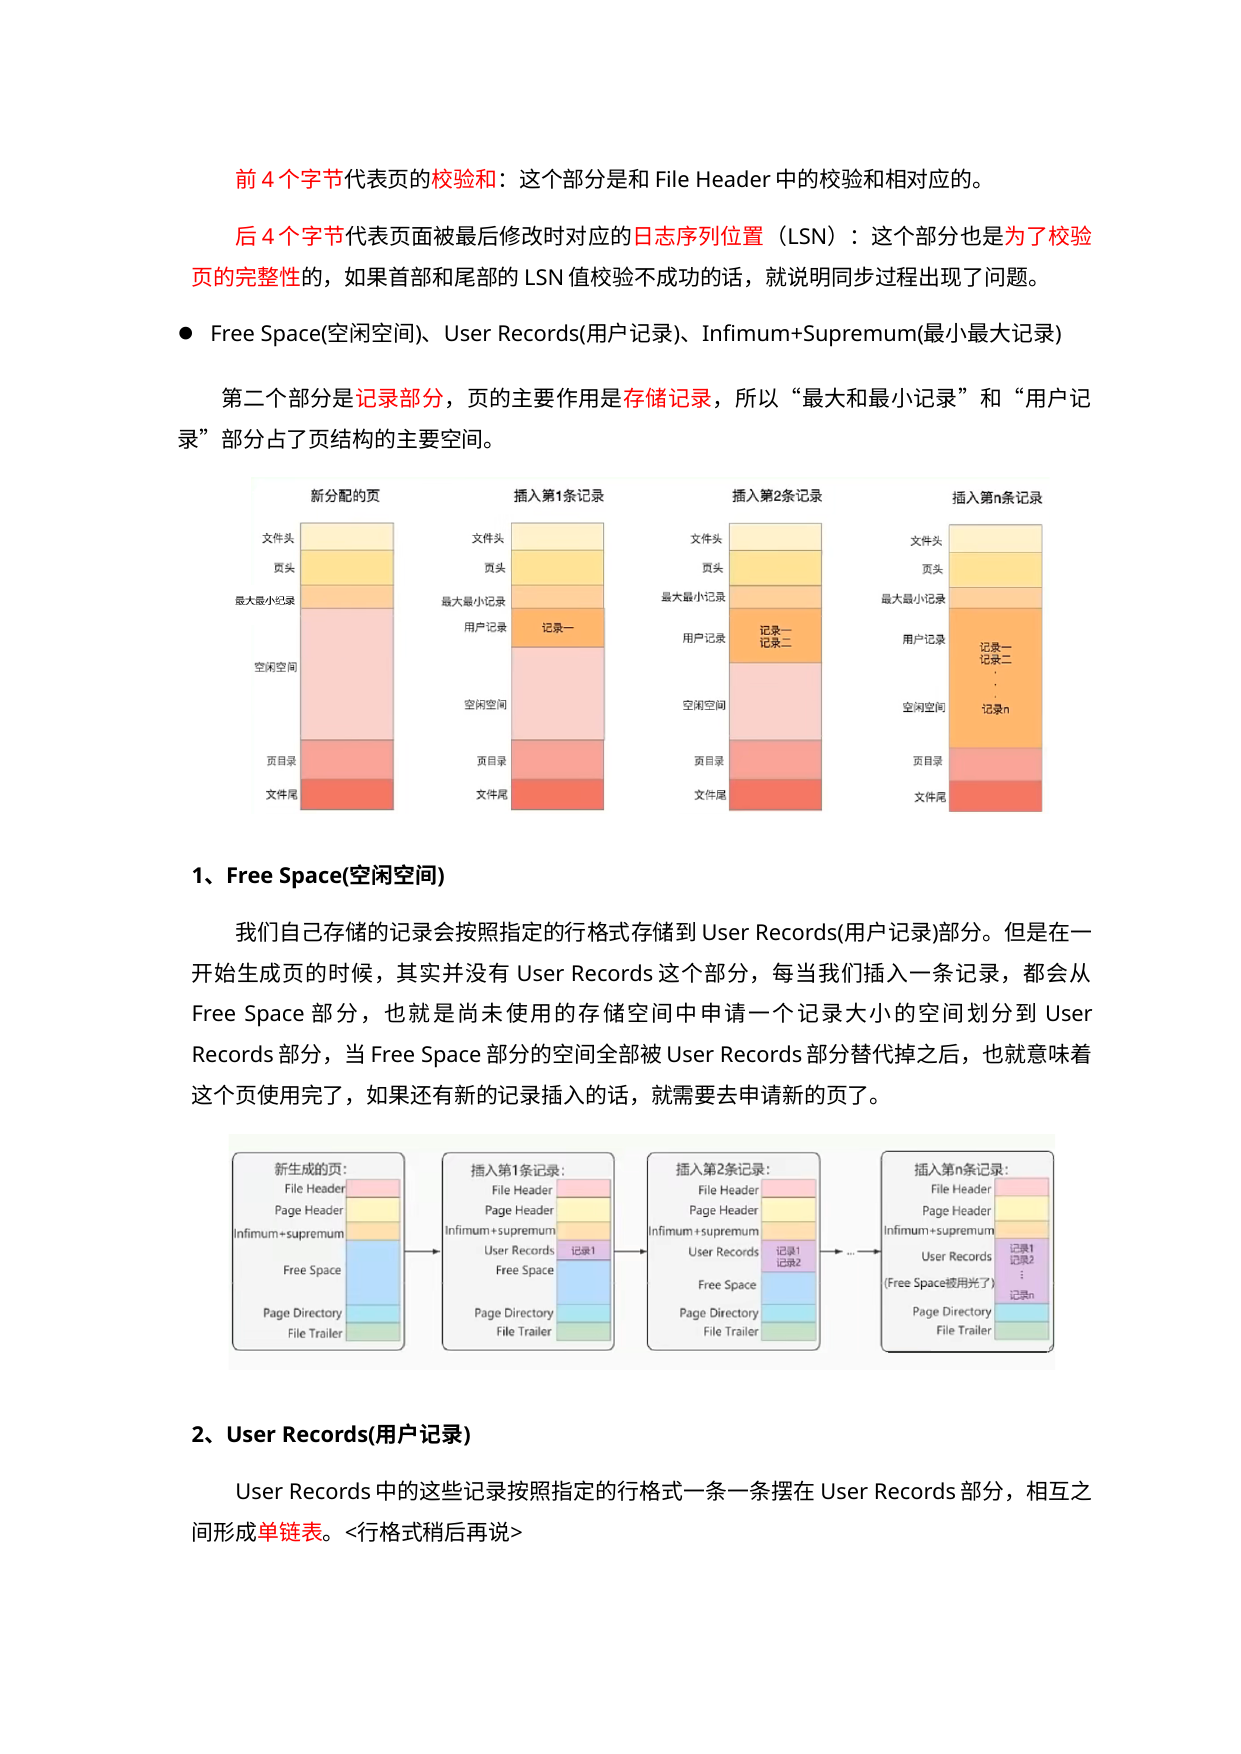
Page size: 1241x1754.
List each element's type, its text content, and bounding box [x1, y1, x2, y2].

text 2、User Records(用户记录) [148, 1417, 1092, 1449]
subtitle Free Space(空闲空间)、User Records(用户记录)、Infimum+Supremum(最小最大记录) [177, 316, 1092, 348]
text 1、Free Space(空闲空间) [148, 858, 1092, 891]
picture [234, 477, 1050, 814]
picture [228, 1134, 1056, 1370]
text User Records中的这些记录按照指定的行格式一条一条摆在User Records部分，相互之间形成单链表。<行格式稍后再说> [191, 1474, 1092, 1547]
text 前4个字节代表页的校验和：这个部分是和File Header中的校验和相对应的。 [148, 162, 1092, 194]
text 第二个部分是记录部分，页的主要作用是存储记录，所以“最大和最小记录”和“用户记录”部分占了页结构的主要空间。 [177, 381, 1092, 454]
text 我们自己存储的记录会按照指定的行格式存储到User Records(用户记录)部分。但是在一开始生成页的时候，其实并没有User Records这个部分，每当我们插入一条记录，都会从Free Space部分，也就是尚未使用的存储空间中申请一个记录大小的空间划分到User Records部分，当Free Space部分的空间全部被User Records部分替代掉之后，也就意味着这个页使用完了，如果还有新的记录插入的话，就需要去申请新的页了。 [191, 915, 1092, 1110]
text 后4个字节代表页面被最后修改时对应的日志序列位置（LSN）：这个部分也是为了校验页的完整性的，如果首部和尾部的LSN值校验不成功的话，就说明同步过程出现了问题。 [191, 219, 1092, 292]
